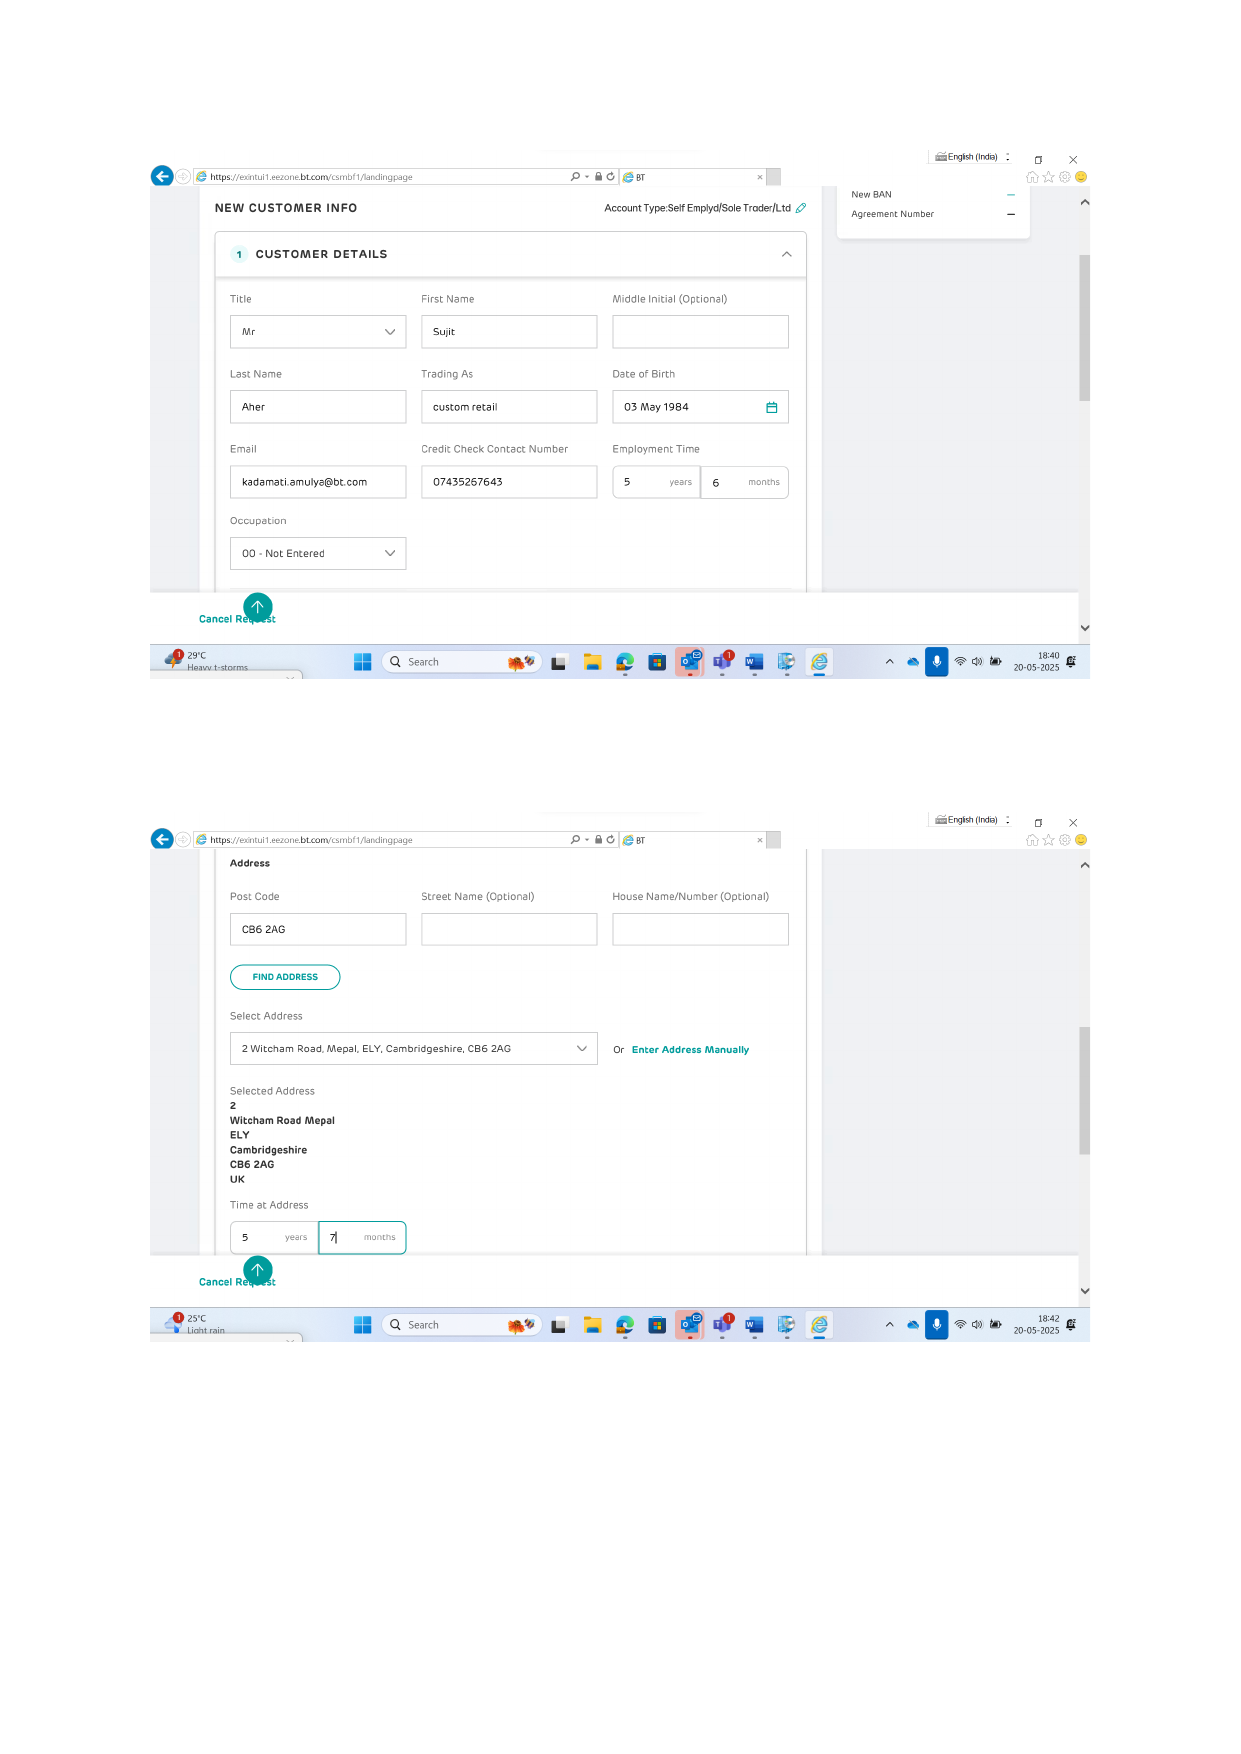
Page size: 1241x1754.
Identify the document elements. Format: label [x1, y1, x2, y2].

picture [150, 812, 1091, 1342]
picture [157, 835, 168, 844]
picture [157, 172, 168, 181]
picture [150, 150, 1091, 679]
